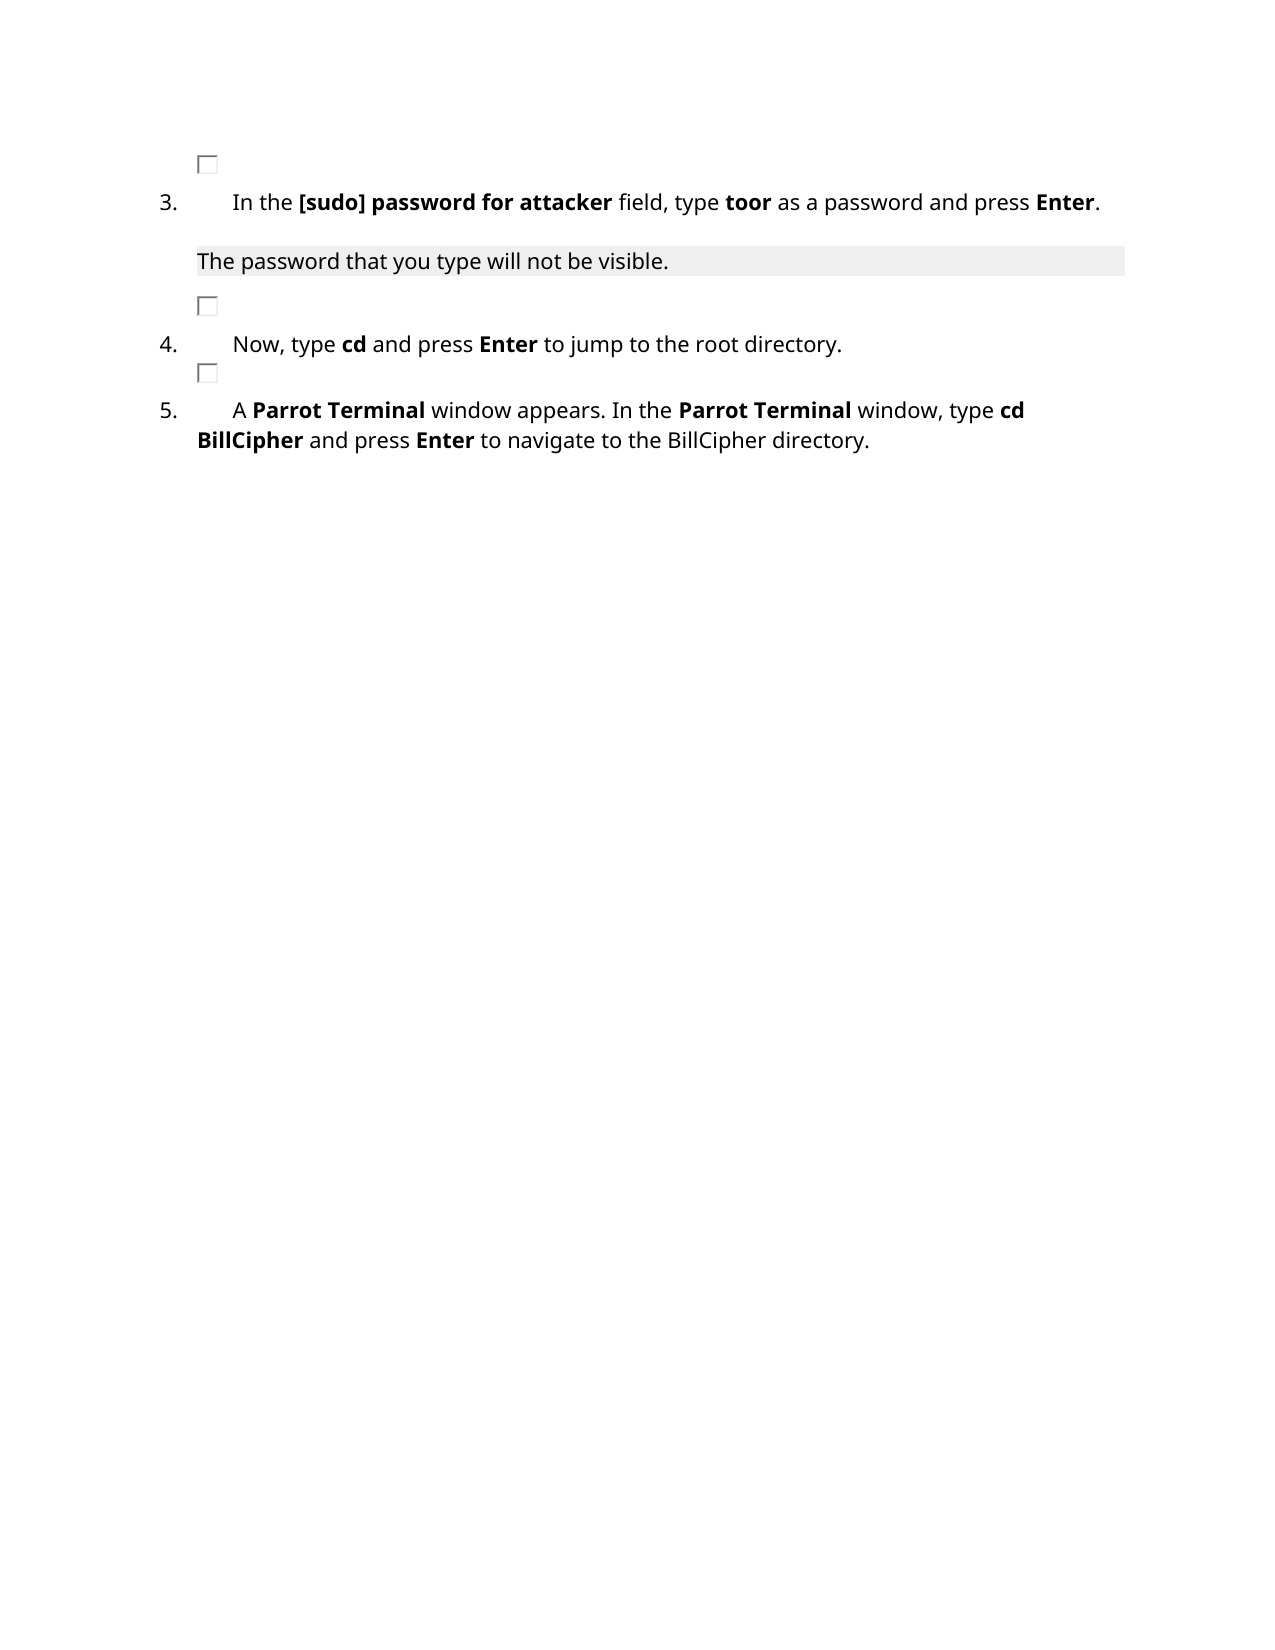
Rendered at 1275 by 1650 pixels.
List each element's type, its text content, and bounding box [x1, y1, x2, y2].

list Now, type cd and press Enter to jump to the root directory. [159, 291, 1125, 358]
list A Parrot Terminal window appears. In the Parrot Terminal window, type cd BillCipher and press Enter to navigate to the BillCipher directory. [159, 358, 1125, 455]
text The password that you type will not be visible. [197, 246, 1125, 276]
list In the [sudo] password for attacker field, type toor as a password and press Enter. [159, 150, 1125, 217]
